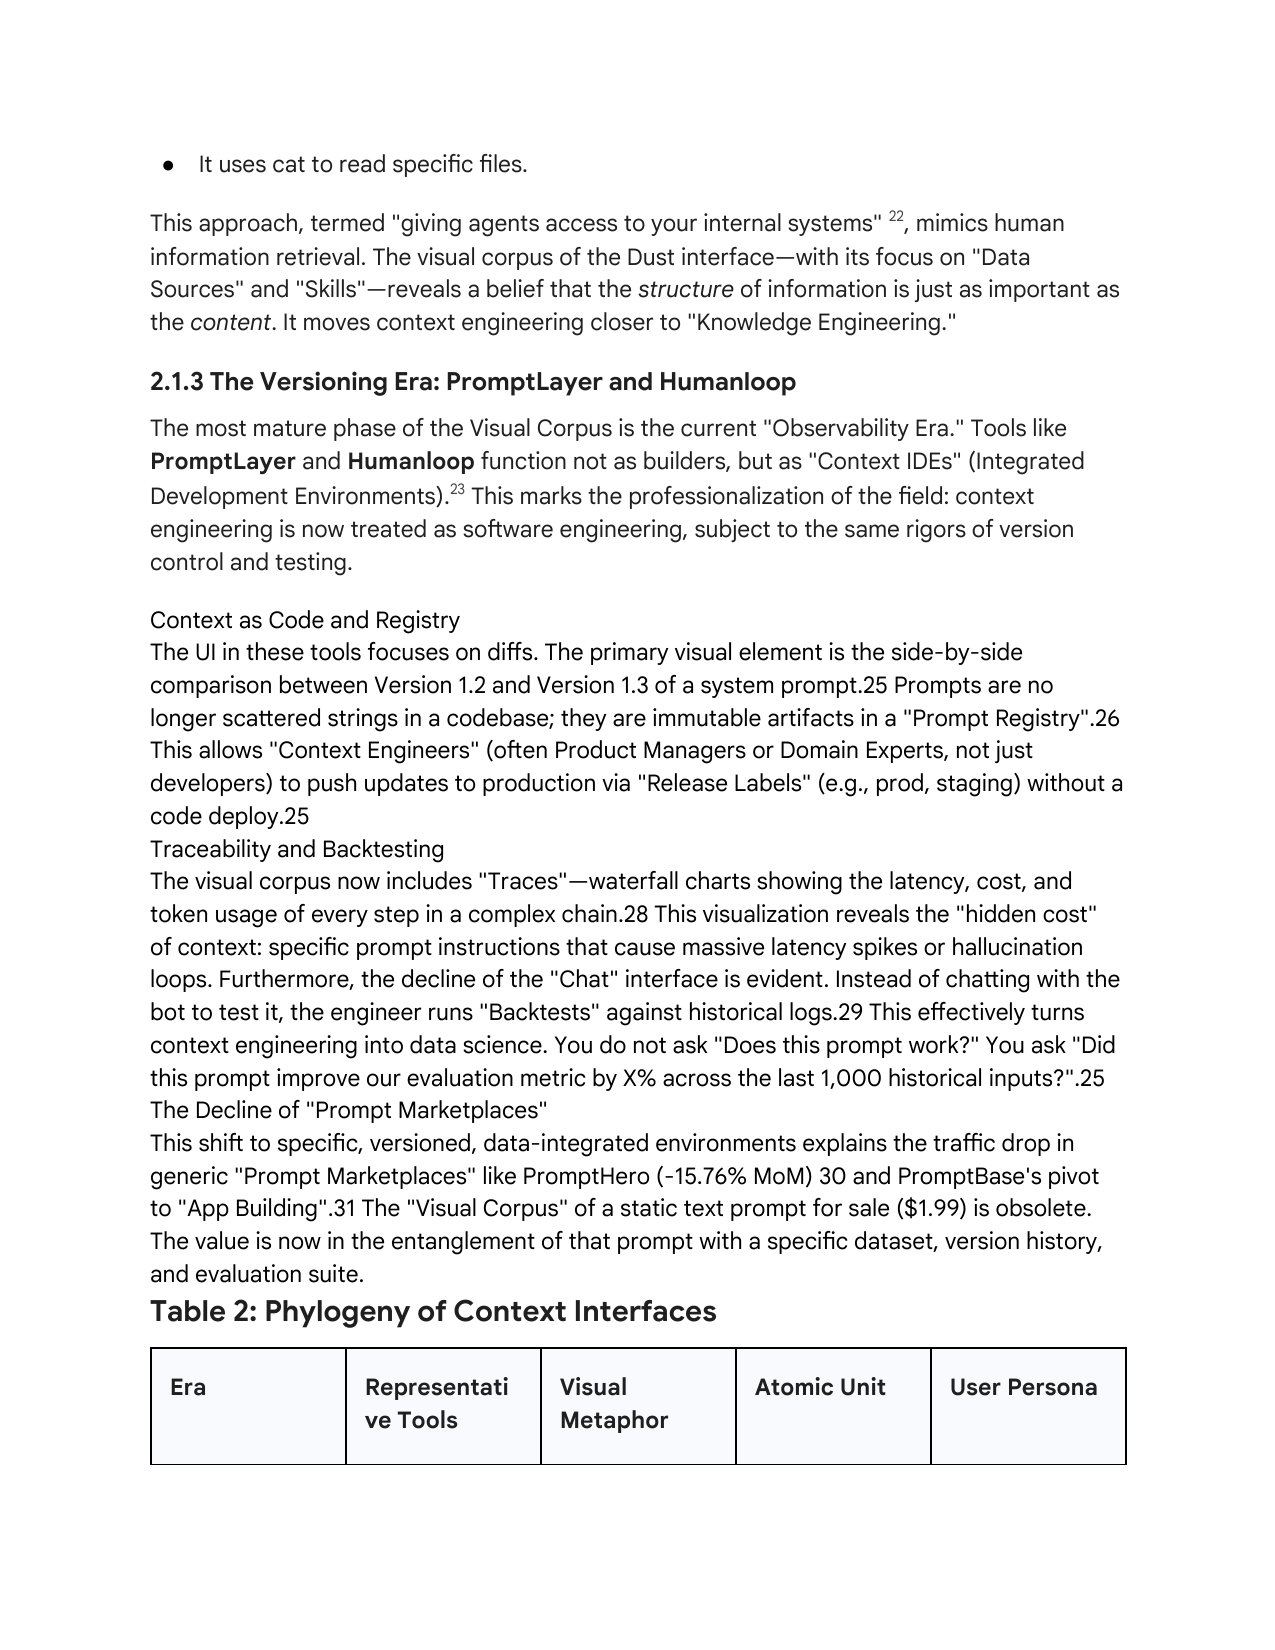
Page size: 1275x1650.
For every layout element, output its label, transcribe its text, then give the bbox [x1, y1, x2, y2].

table_header Representative Tools [347, 1349, 540, 1464]
text This shift to specific, versioned, data-integrated environments explains the traffic drop in generic "Prompt Marketplaces" like PromptHero (-15.76% MoM) 30 and PromptBase's pivot to "App Building".31 The "Visual Corpus" of a static text prompt for sale ($1.99) is obsolete. The value is now in the entanglement of that prompt with a specific dataset, version history, and evaluation suite. [150, 1129, 1125, 1289]
text The UI in these tools focuses on diffs. The primary visual element is the side-by-side comparison between Version 1.2 and Version 1.3 of a system prompt.25 Prompts are no longer scattered strings in a codebase; they are immutable artifacts in a "Prompt Registry".26 This allows "Context Engineers" (often Product Managers or Domain Experts, not just developers) to push updates to production via "Release Labels" (e.g., prod, staging) without a code deploy.25 [150, 639, 1125, 831]
list It uses cat to read specific files. [161, 150, 1125, 179]
text This approach, termed "giving agents access to your internal systems" 22, mimics human information retrieval. The visual corpus of the Dust interface—with its focus on "Data Sources" and "Skills"—reveals a belief that the structure of information is just as important as the content. It moves context engineering closer to "Knowledge Engineering." [150, 208, 1125, 337]
text Context as Code and Registry [150, 606, 1125, 635]
table_header Atomic Unit [737, 1349, 930, 1464]
subtitle Table 2: Phylogeny of Context Interfaces [150, 1293, 1125, 1329]
text The most mature phase of the Visual Corpus is the current "Observability Era." Tools like PromptLayer and Humanloop function not as builders, but as "Context IDEs" (Integrated Development Environments).23 This marks the professionalization of the field: context engineering is now treated as software engineering, subject to the same rigors of version control and testing. [150, 414, 1125, 577]
table_header Visual Metaphor [542, 1349, 735, 1464]
subtitle 2.1.3 The Versioning Era: PromptLayer and Humanloop [150, 366, 1125, 397]
text The Decline of "Prompt Marketplaces" [150, 1097, 1125, 1125]
table_header User Persona [932, 1349, 1125, 1464]
text The visual corpus now includes "Traces"—waterfall charts showing the latency, cost, and token usage of every step in a complex chain.28 This visualization reveals the "hidden cost" of context: specific prompt instructions that cause massive latency spikes or hallucination loops. Furthermore, the decline of the "Chat" interface is evident. Instead of chatting with the bot to test it, the engineer runs "Backtests" against historical logs.29 This effectively turns context engineering into data science. You do not ask "Does this prompt work?" You ask "Did this prompt improve our evaluation metric by X% across the last 1,000 historical inputs?".25 [150, 868, 1125, 1093]
text Traceability and Backtesting [150, 835, 1125, 864]
table_header Era [152, 1349, 345, 1464]
